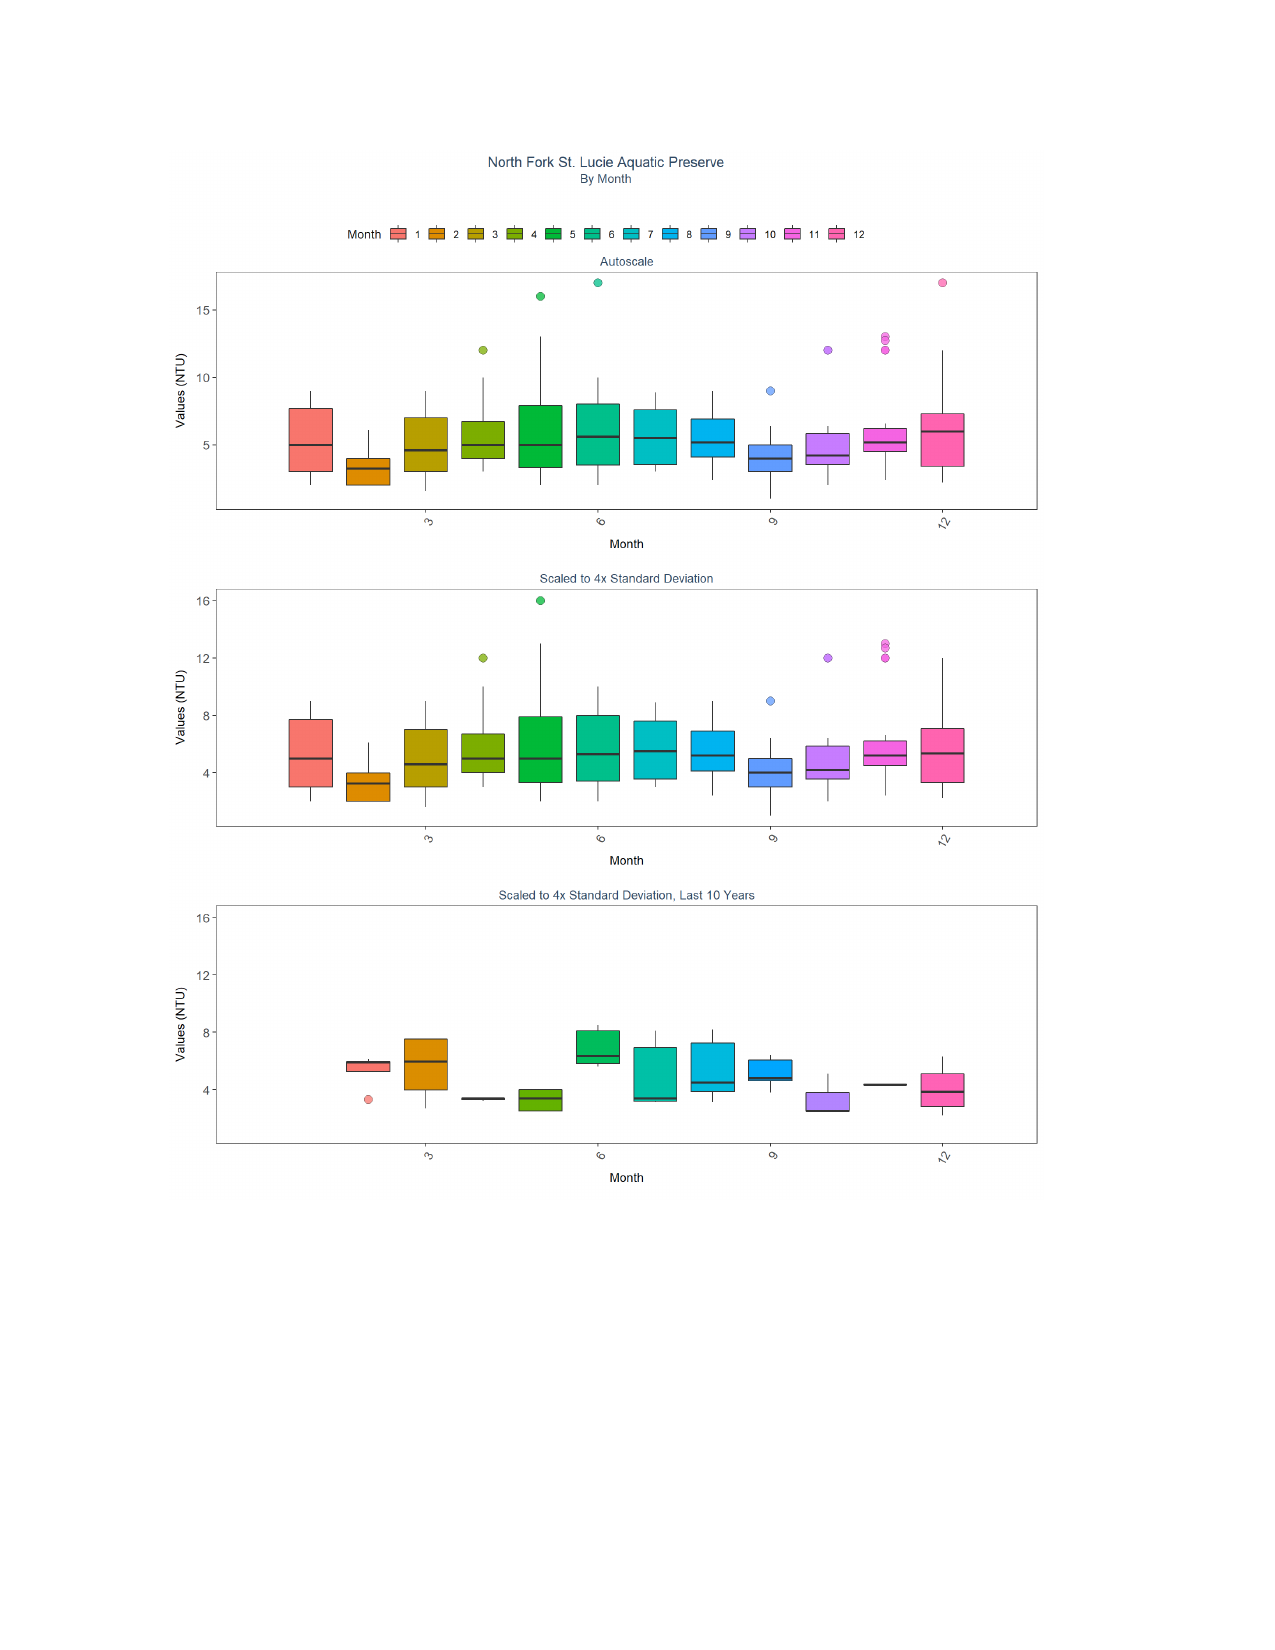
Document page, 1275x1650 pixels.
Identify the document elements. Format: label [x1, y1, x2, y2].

picture [168, 150, 1044, 1200]
